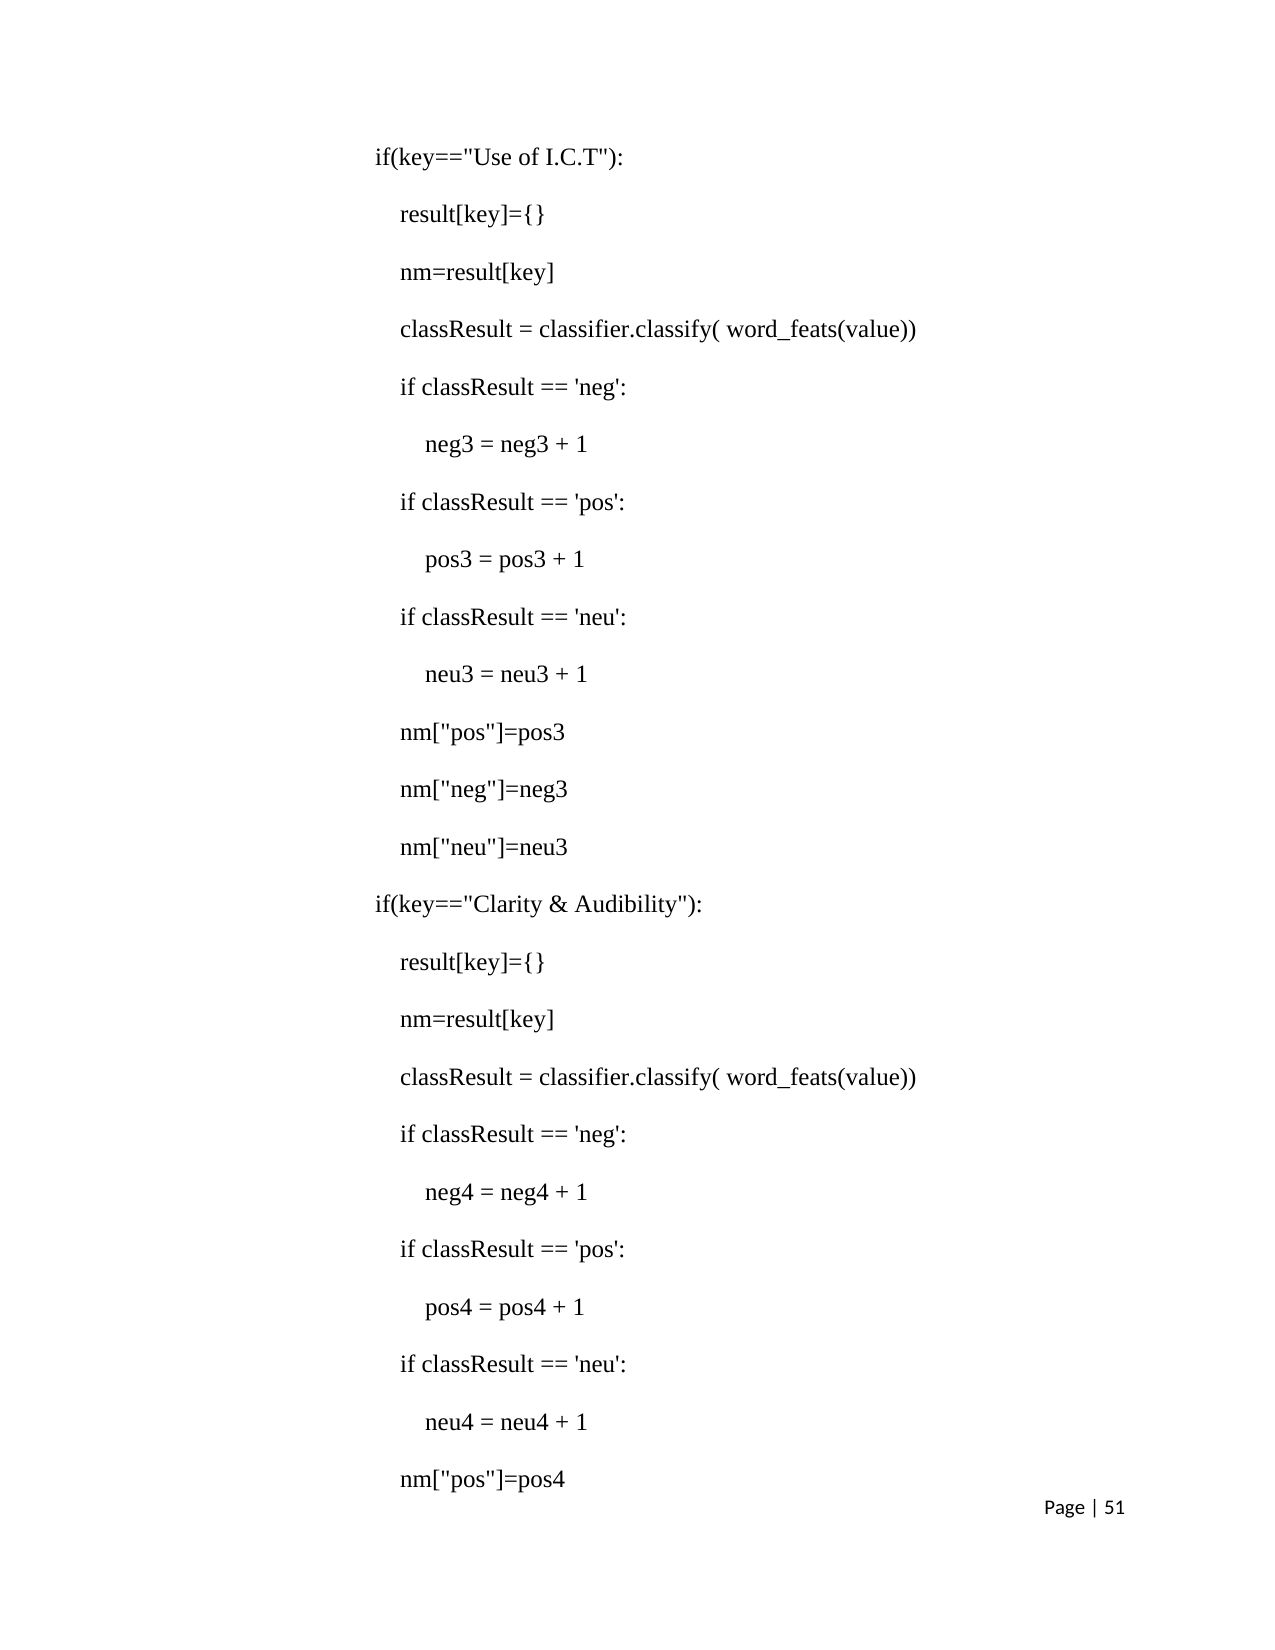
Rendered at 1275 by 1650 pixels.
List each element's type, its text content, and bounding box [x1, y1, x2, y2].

text result[key]={} [225, 947, 1125, 976]
text if(key=="Clarity & Audibility"): [225, 889, 1125, 918]
text neg4 = neg4 + 1 [225, 1177, 1125, 1206]
text pos3 = pos3 + 1 [225, 544, 1125, 573]
text nm=result[key] [225, 257, 1125, 286]
text nm["pos"]=pos4 [225, 1464, 1125, 1493]
text neu4 = neu4 + 1 [225, 1407, 1125, 1436]
text if(key=="Use of I.C.T"): [225, 142, 1125, 171]
text classResult = classifier.classify( word_feats(value)) [225, 314, 1125, 343]
text nm["neg"]=neg3 [225, 774, 1125, 803]
text nm["pos"]=pos3 [225, 717, 1125, 746]
text neu3 = neu3 + 1 [225, 659, 1125, 688]
text if classResult == 'neu': [225, 602, 1125, 631]
text if classResult == 'neg': [225, 1119, 1125, 1148]
text nm["neu"]=neu3 [225, 832, 1125, 861]
text neg3 = neg3 + 1 [225, 429, 1125, 458]
text pos4 = pos4 + 1 [225, 1292, 1125, 1321]
text if classResult == 'neu': [225, 1349, 1125, 1378]
text if classResult == 'pos': [225, 1234, 1125, 1263]
text classResult = classifier.classify( word_feats(value)) [225, 1062, 1125, 1091]
text if classResult == 'pos': [225, 487, 1125, 516]
text if classResult == 'neg': [225, 372, 1125, 401]
text nm=result[key] [225, 1004, 1125, 1033]
text result[key]={} [225, 199, 1125, 228]
